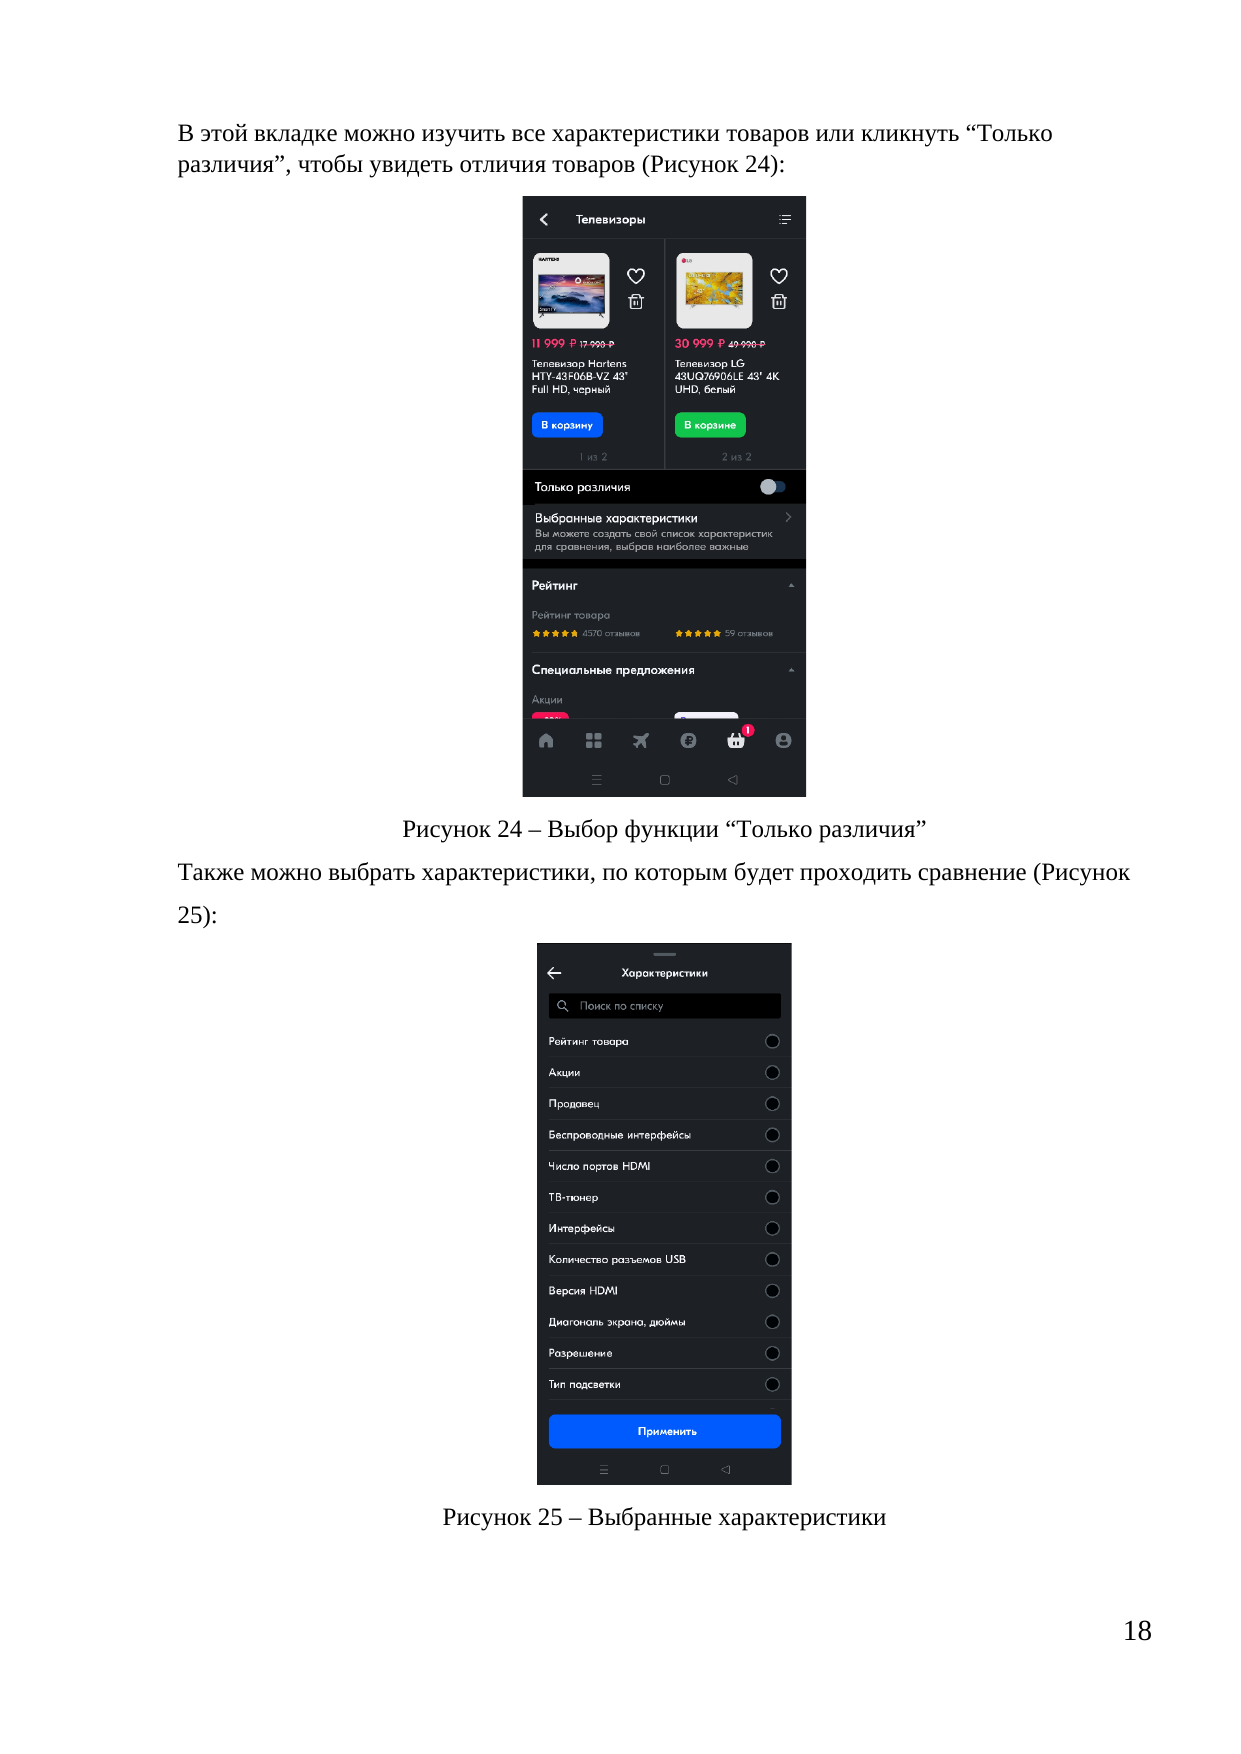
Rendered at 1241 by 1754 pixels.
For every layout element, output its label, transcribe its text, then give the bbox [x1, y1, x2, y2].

text Рисунок 24 – Выбор функции “Только различия” [177, 814, 1152, 842]
text В этой вкладке можно изучить все характеристики товаров или кликнуть “Только различия”, чтобы увидеть отличия товаров (Рисунок 24): [177, 118, 1152, 178]
text Рисунок 25 – Выбранные характеристики [177, 1502, 1152, 1530]
picture [537, 943, 792, 1485]
picture [522, 196, 807, 797]
text Также можно выбрать характеристики, по которым будет проходить сравнение (Рисунок 25): [177, 857, 1152, 929]
